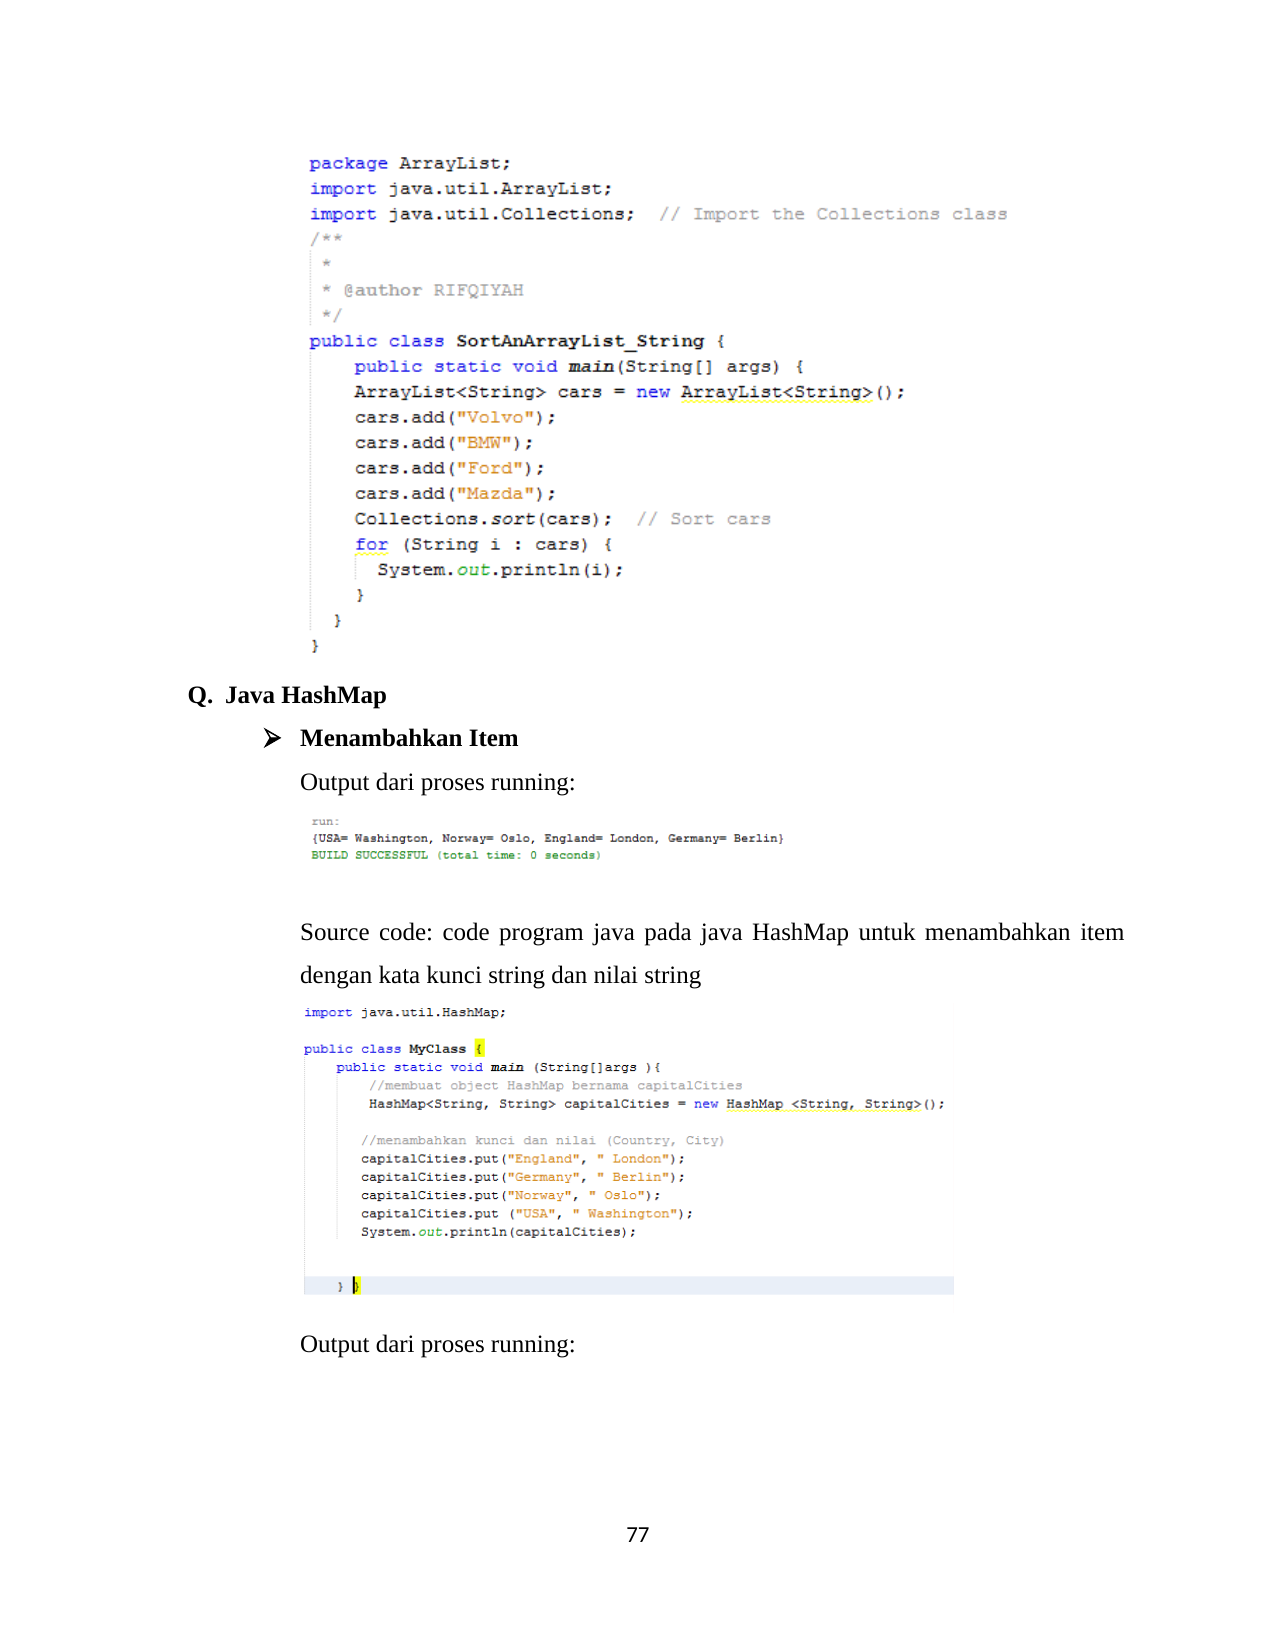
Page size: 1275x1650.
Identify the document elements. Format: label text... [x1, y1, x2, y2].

list Output dari proses running: [300, 767, 1125, 795]
picture [300, 809, 817, 904]
list Source code: code program java pada java HashMap untuk menambahkan item dengan kata kunci string dan nilai string [300, 917, 1125, 989]
list Menambahkan Item [262, 723, 1125, 752]
picture [300, 1003, 954, 1315]
list Output dari proses running: [225, 1329, 1125, 1358]
picture [300, 150, 1128, 667]
list Java HashMap [187, 680, 1125, 709]
